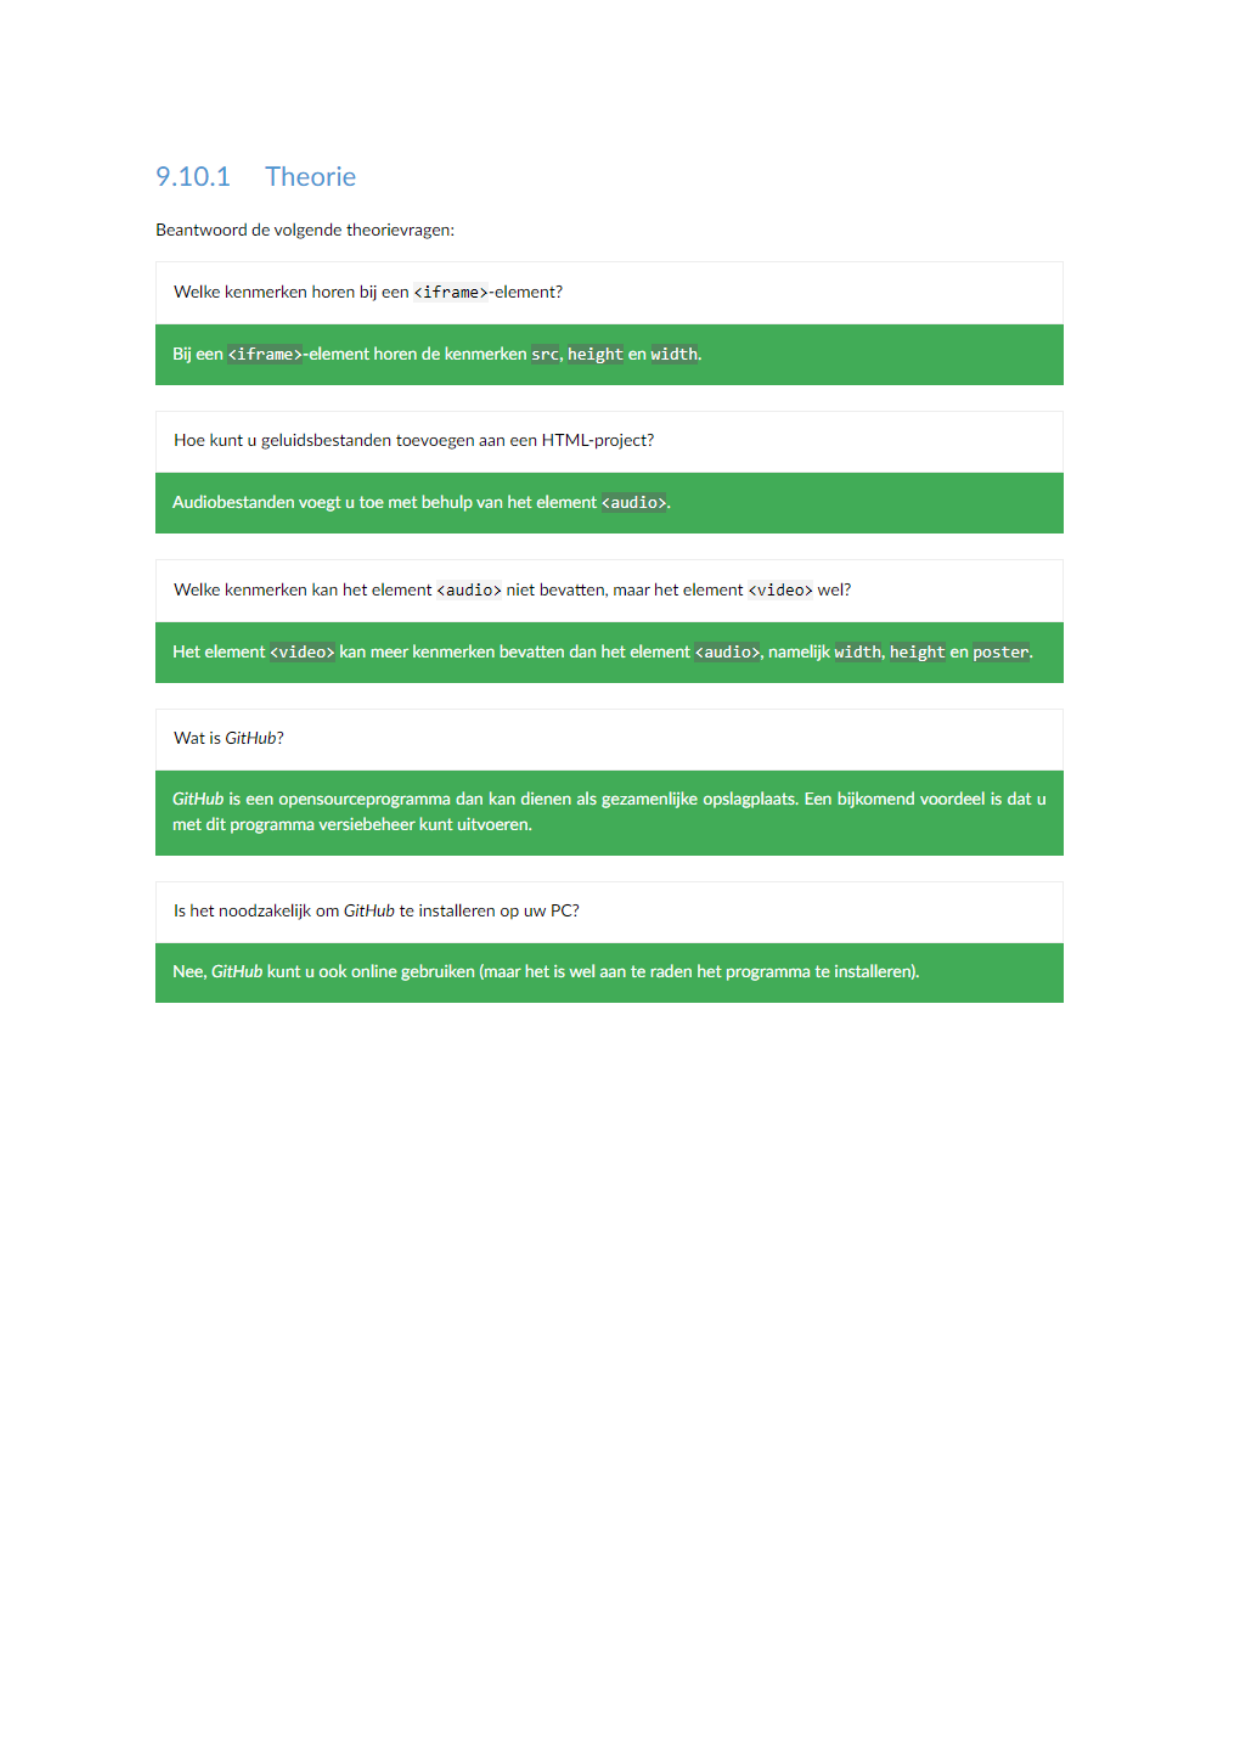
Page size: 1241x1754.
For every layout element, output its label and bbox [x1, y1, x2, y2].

picture [147, 147, 1093, 1026]
